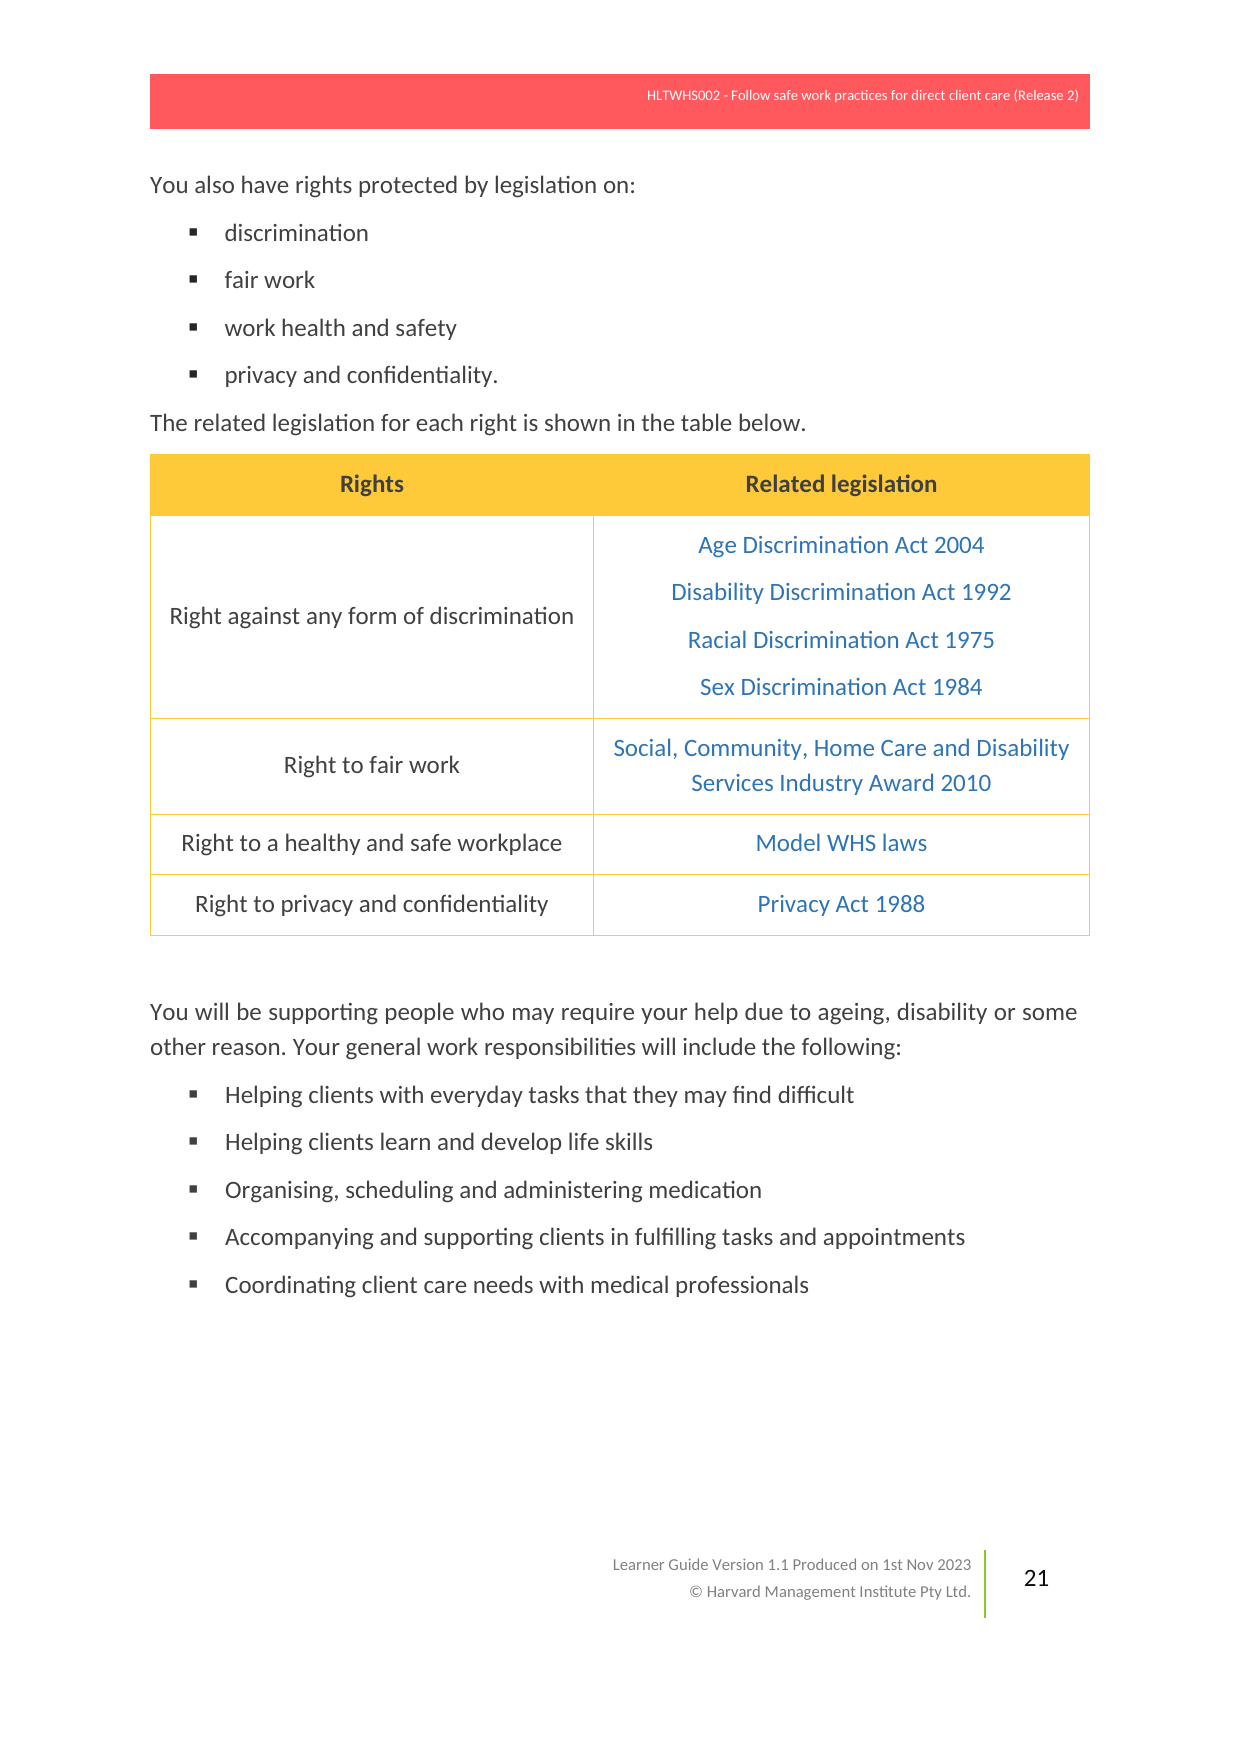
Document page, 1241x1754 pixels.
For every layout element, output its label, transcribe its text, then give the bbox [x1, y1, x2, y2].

table_cell Privacy Act 1988 [594, 875, 1089, 935]
list discrimination [187, 217, 1079, 247]
list Helping clients with everyday tasks that they may find difficult [187, 1079, 1079, 1109]
list Accompanying and supporting clients in fulfilling tasks and appointments [187, 1221, 1079, 1252]
list privacy and confidentiality. [187, 359, 1079, 390]
list Organising, scheduling and administering medication [187, 1174, 1079, 1204]
list Helping clients learn and develop life skills [187, 1126, 1079, 1157]
text You also have rights protected by legislation on: [150, 169, 1079, 200]
list Coordinating client care needs with medical professionals [187, 1269, 1079, 1299]
text You will be supporting people who may require your help due to ageing, disability or some other reason. Your general work responsibilities will include the following: [150, 996, 1079, 1062]
table_cell Right against any form of discrimination [151, 516, 593, 718]
table_cell Right to privacy and confidentiality [151, 875, 593, 935]
table_cell Social, Community, Home Care and Disability Services Industry Award 2010 [594, 719, 1089, 813]
table_cell Model WHS laws [594, 815, 1089, 874]
list work health and safety [187, 312, 1079, 342]
table_cell Age Discrimination Act 2004 Disability Discrimination Act 1992 Racial Discrimination Act 1975 Sex Discrimination Act 1984 [594, 516, 1089, 718]
list fair work [187, 264, 1079, 295]
table_header Rights [151, 455, 593, 515]
table_cell Right to a healthy and safe workplace [151, 815, 593, 874]
table_header Related legislation [594, 455, 1089, 515]
table_cell Right to fair work [151, 719, 593, 813]
text The related legislation for each right is shown in the table below. [150, 407, 1079, 437]
